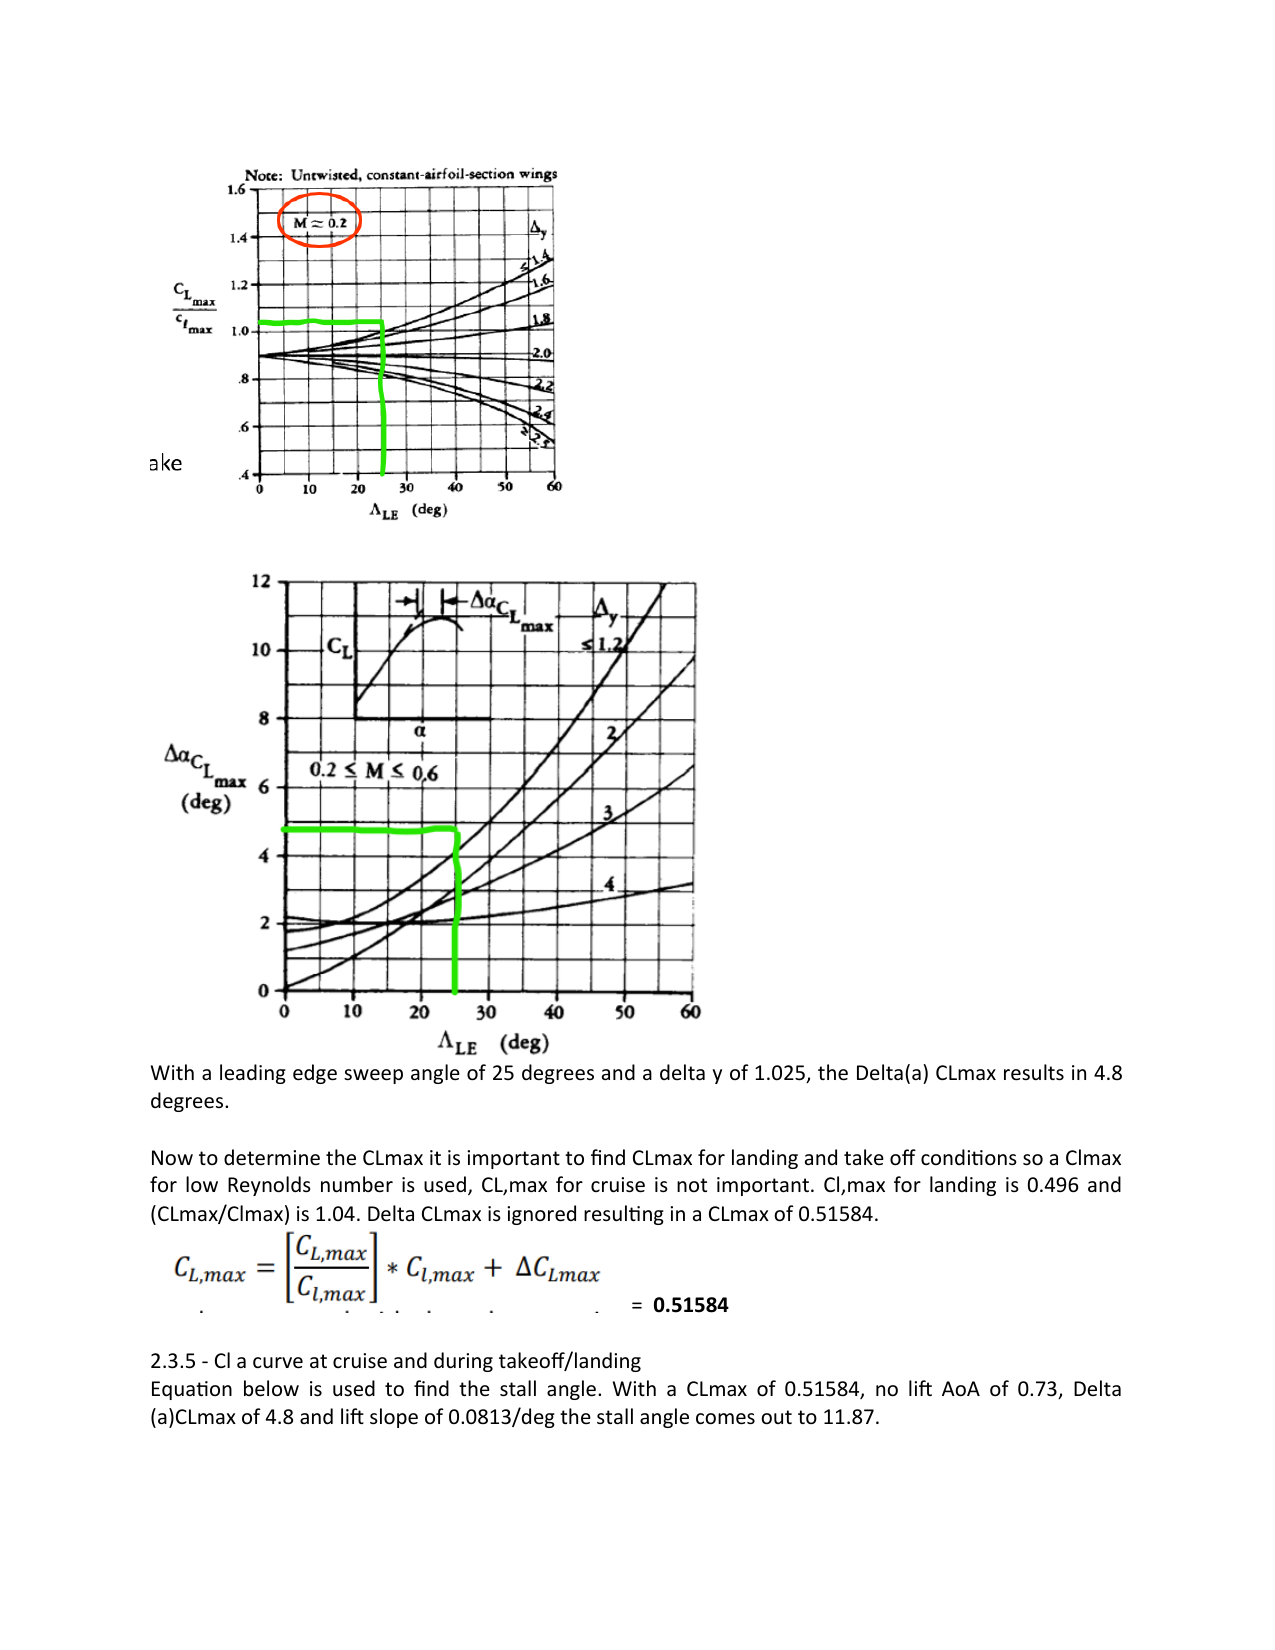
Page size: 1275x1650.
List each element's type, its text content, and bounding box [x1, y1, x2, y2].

text 2.3.5 - Cl a curve at cruise and during takeoff/landing [150, 1346, 1125, 1374]
picture [150, 150, 566, 530]
text Equation below is used to find the stall angle. With a CLmax of 0.51584, no lift AoA of 0.73, Delta (a)CLmax of 4.8 and lift slope of 0.0813/deg the stall angle comes out to 11.87. [150, 1374, 1125, 1430]
text With a leading edge sweep angle of 25 degrees and a delta y of 1.025, the Delta(a) CLmax results in 4.8 degrees. [150, 1058, 1125, 1114]
text Now to determine the CLmax it is important to find CLmax for landing and take off conditions so a Clmax for low Reynolds number is used, CL,max for cruise is not important. Cl,max for landing is 0.496 and (CLmax/Clmax) is 1.04. Delta CLmax is ignored resulting in a CLmax of 0.51584. [150, 1143, 1125, 1227]
picture [150, 557, 729, 1059]
picture [150, 1226, 606, 1313]
